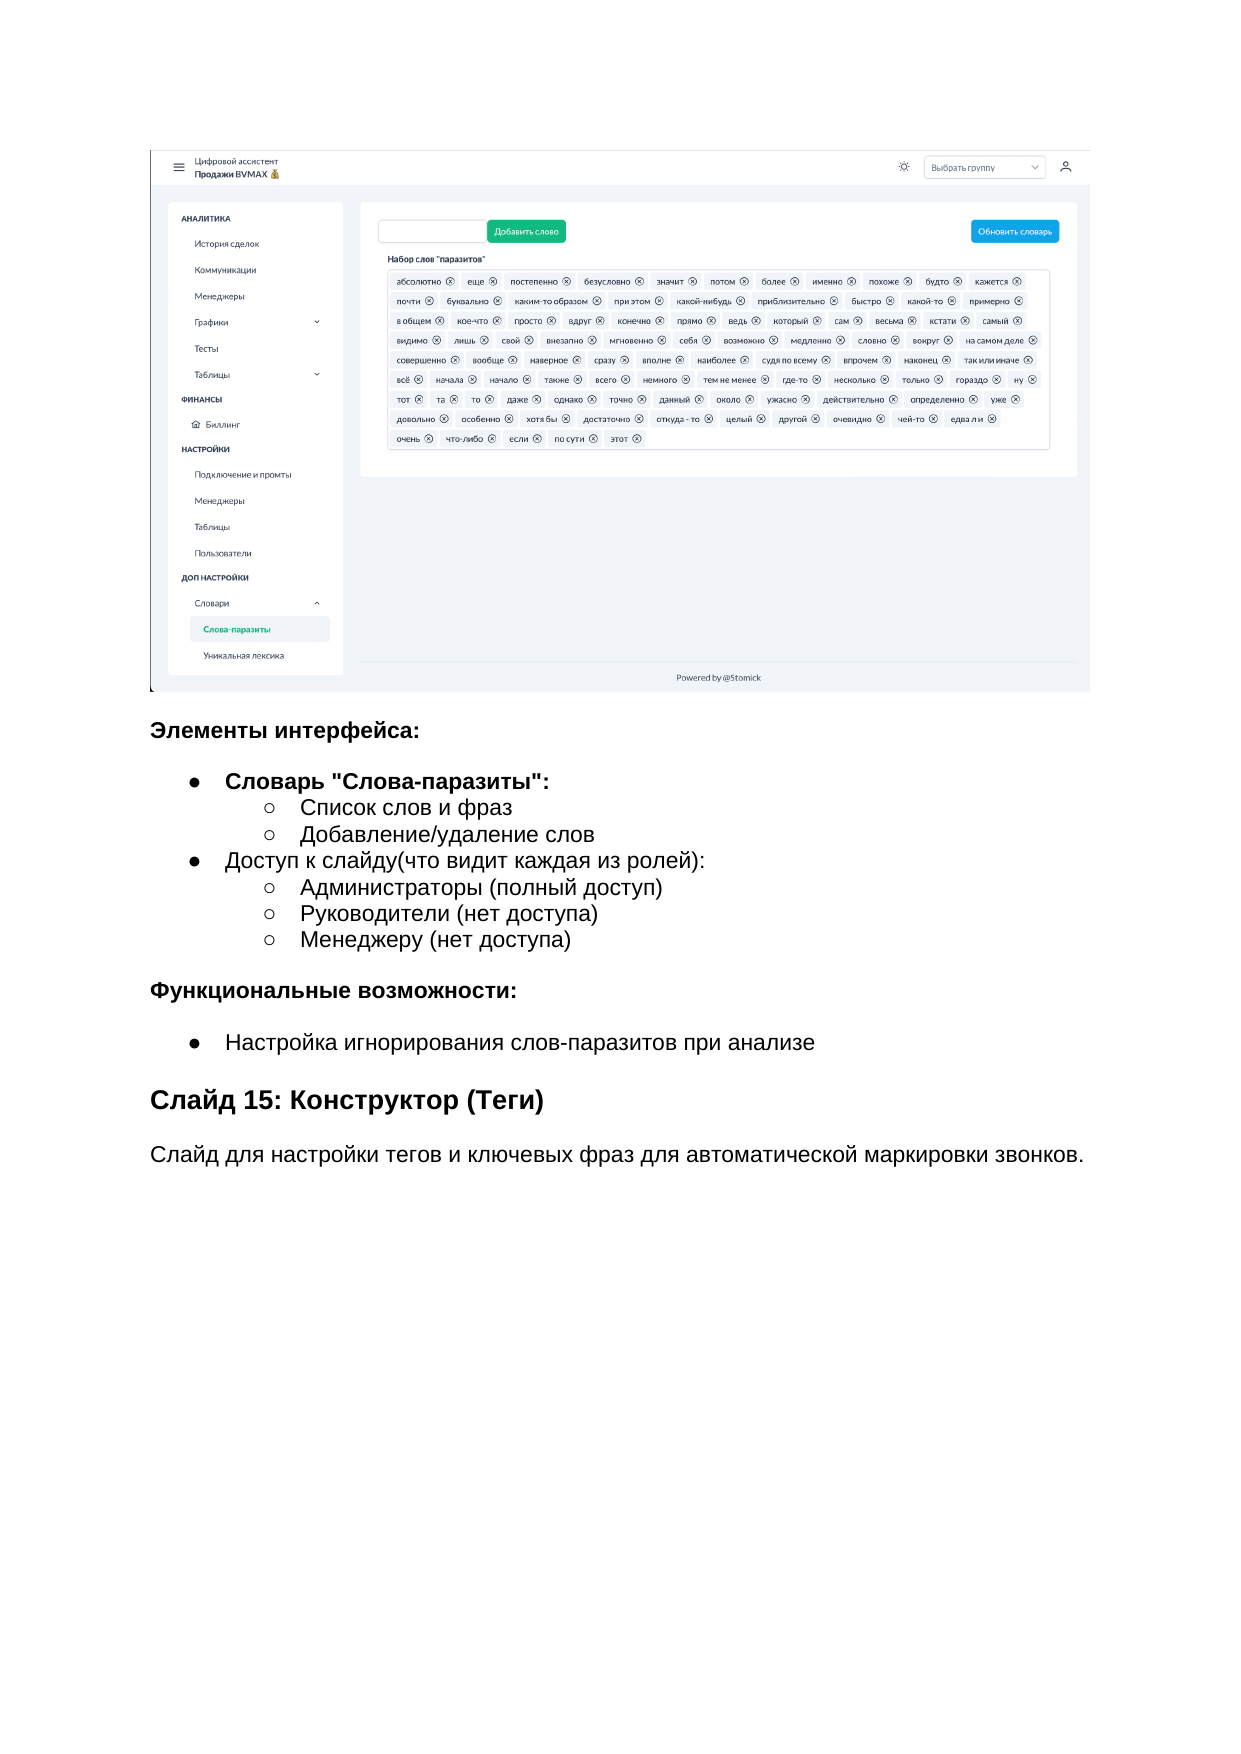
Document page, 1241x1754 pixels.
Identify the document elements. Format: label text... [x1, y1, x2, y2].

list Руководители (нет доступа) [262, 900, 1090, 926]
text Слайд для настройки тегов и ключевых фраз для автоматической маркировки звонков. [150, 1141, 1090, 1167]
text Функциональные возможности: [150, 977, 1090, 1004]
picture [150, 150, 1091, 692]
subtitle Слайд 15: Конструктор (Теги) [150, 1084, 1090, 1116]
list Настройка игнорирования слов-паразитов при анализе [187, 1029, 1090, 1055]
list Менеджеру (нет доступа) [262, 926, 1090, 952]
list Администраторы (полный доступ) [262, 873, 1090, 900]
list Словарь "Слова-паразиты": [187, 768, 1090, 794]
list Добавление/удаление слов [262, 821, 1090, 847]
list Доступ к слайду(что видит каждая из ролей): [187, 847, 1090, 873]
text Элементы интерфейса: [150, 717, 1090, 743]
list Список слов и фраз [262, 794, 1090, 821]
